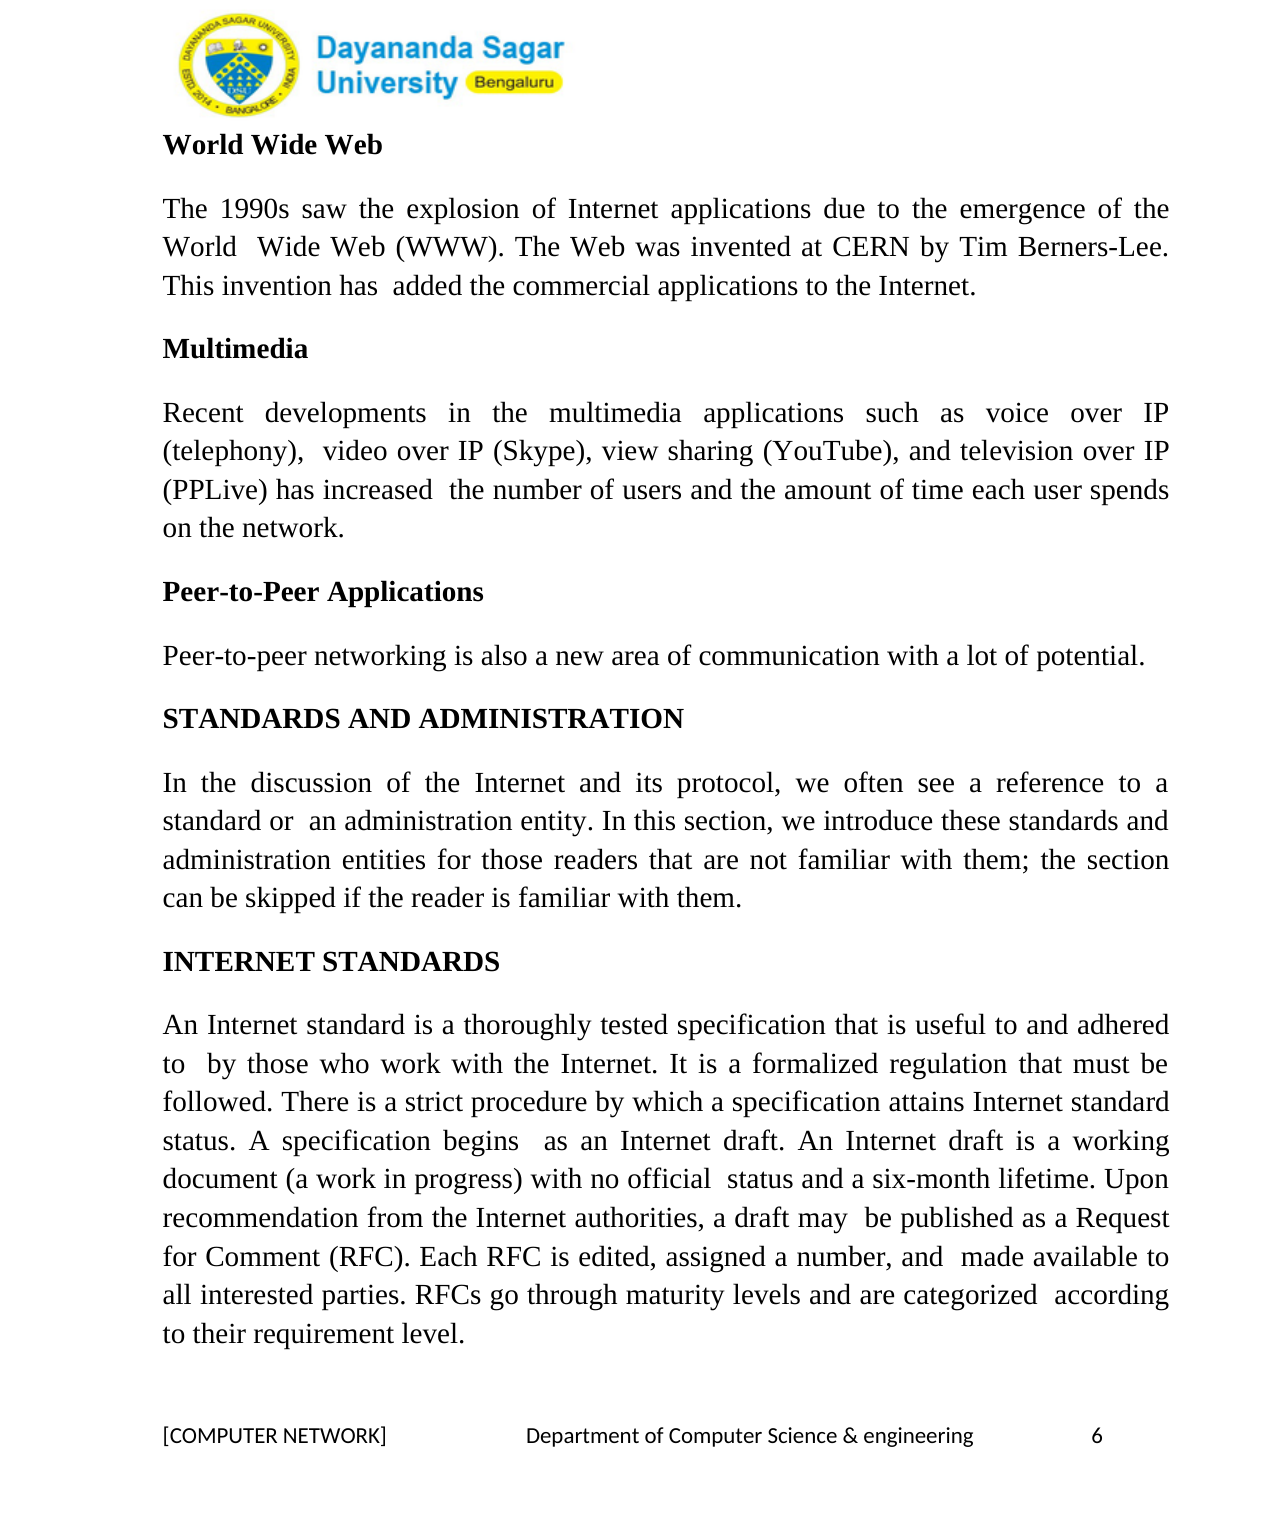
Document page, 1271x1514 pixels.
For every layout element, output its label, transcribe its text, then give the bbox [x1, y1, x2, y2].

text Multimedia [162, 331, 1171, 365]
text Peer-to-Peer Applications [162, 574, 1171, 608]
text World Wide Web [162, 127, 1171, 161]
text INTERNET STANDARDS [162, 944, 1171, 977]
text The 1990s saw the explosion of Internet applications due to the emergence of the World Wide Web (WWW). The Web was invented at CERN by Tim Berners-Lee. This invention has added the commercial applications to the Internet. [162, 191, 1171, 301]
picture [162, 0, 585, 127]
text STANDARDS AND ADMINISTRATION [162, 701, 1171, 735]
text Peer-to-peer networking is also a new area of communication with a lot of potential. [162, 638, 1171, 671]
text Recent developments in the multimedia applications such as voice over IP (telephony), video over IP (Skype), view sharing (YouTube), and television over IP (PPLive) has increased the number of users and the amount of time each user spends on the network. [162, 395, 1171, 544]
text An Internet standard is a thoroughly tested specification that is useful to and adhered to by those who work with the Internet. It is a formalized regulation that must be followed. There is a strict procedure by which a specification attains Internet standard status. A specification begins as an Internet draft. An Internet draft is a working document (a work in progress) with no official status and a six-month lifetime. Upon recommendation from the Internet authorities, a draft may be published as a Request for Comment (RFC). Each RFC is edited, assigned a number, and made available to all interested parties. RFCs go through maturity levels and are categorized according to their requirement level. [162, 1007, 1171, 1349]
text In the discussion of the Internet and its protocol, we often see a reference to a standard or an administration entity. In this section, we introduce these standards and administration entities for those readers that are not familiar with them; the section can be skipped if the reader is familiar with them. [162, 765, 1171, 914]
